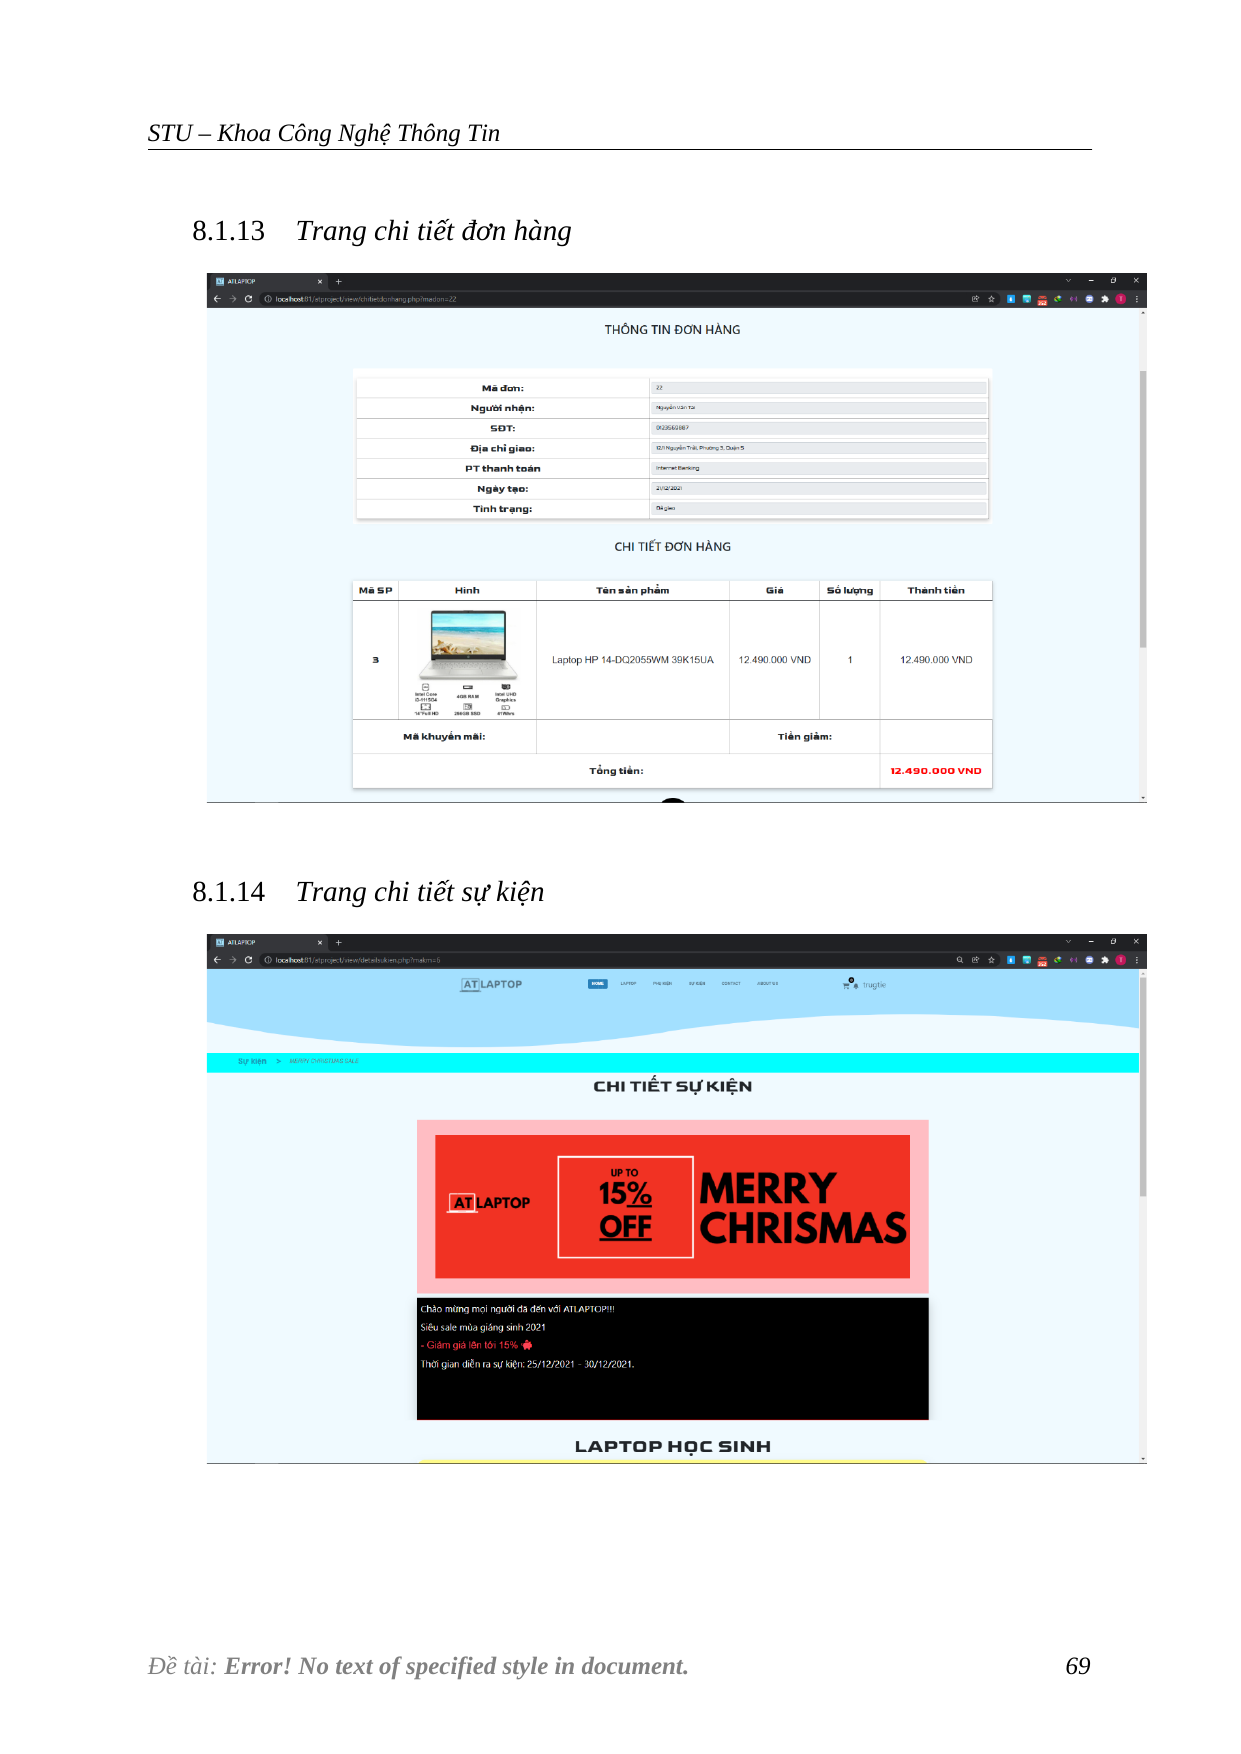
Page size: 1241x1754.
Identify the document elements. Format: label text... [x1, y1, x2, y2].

picture [206, 273, 1147, 803]
picture [206, 934, 1147, 1464]
subtitle Trang chi tiết đơn hàng [192, 207, 1092, 248]
subtitle Trang chi tiết sự kiện [192, 868, 1092, 910]
